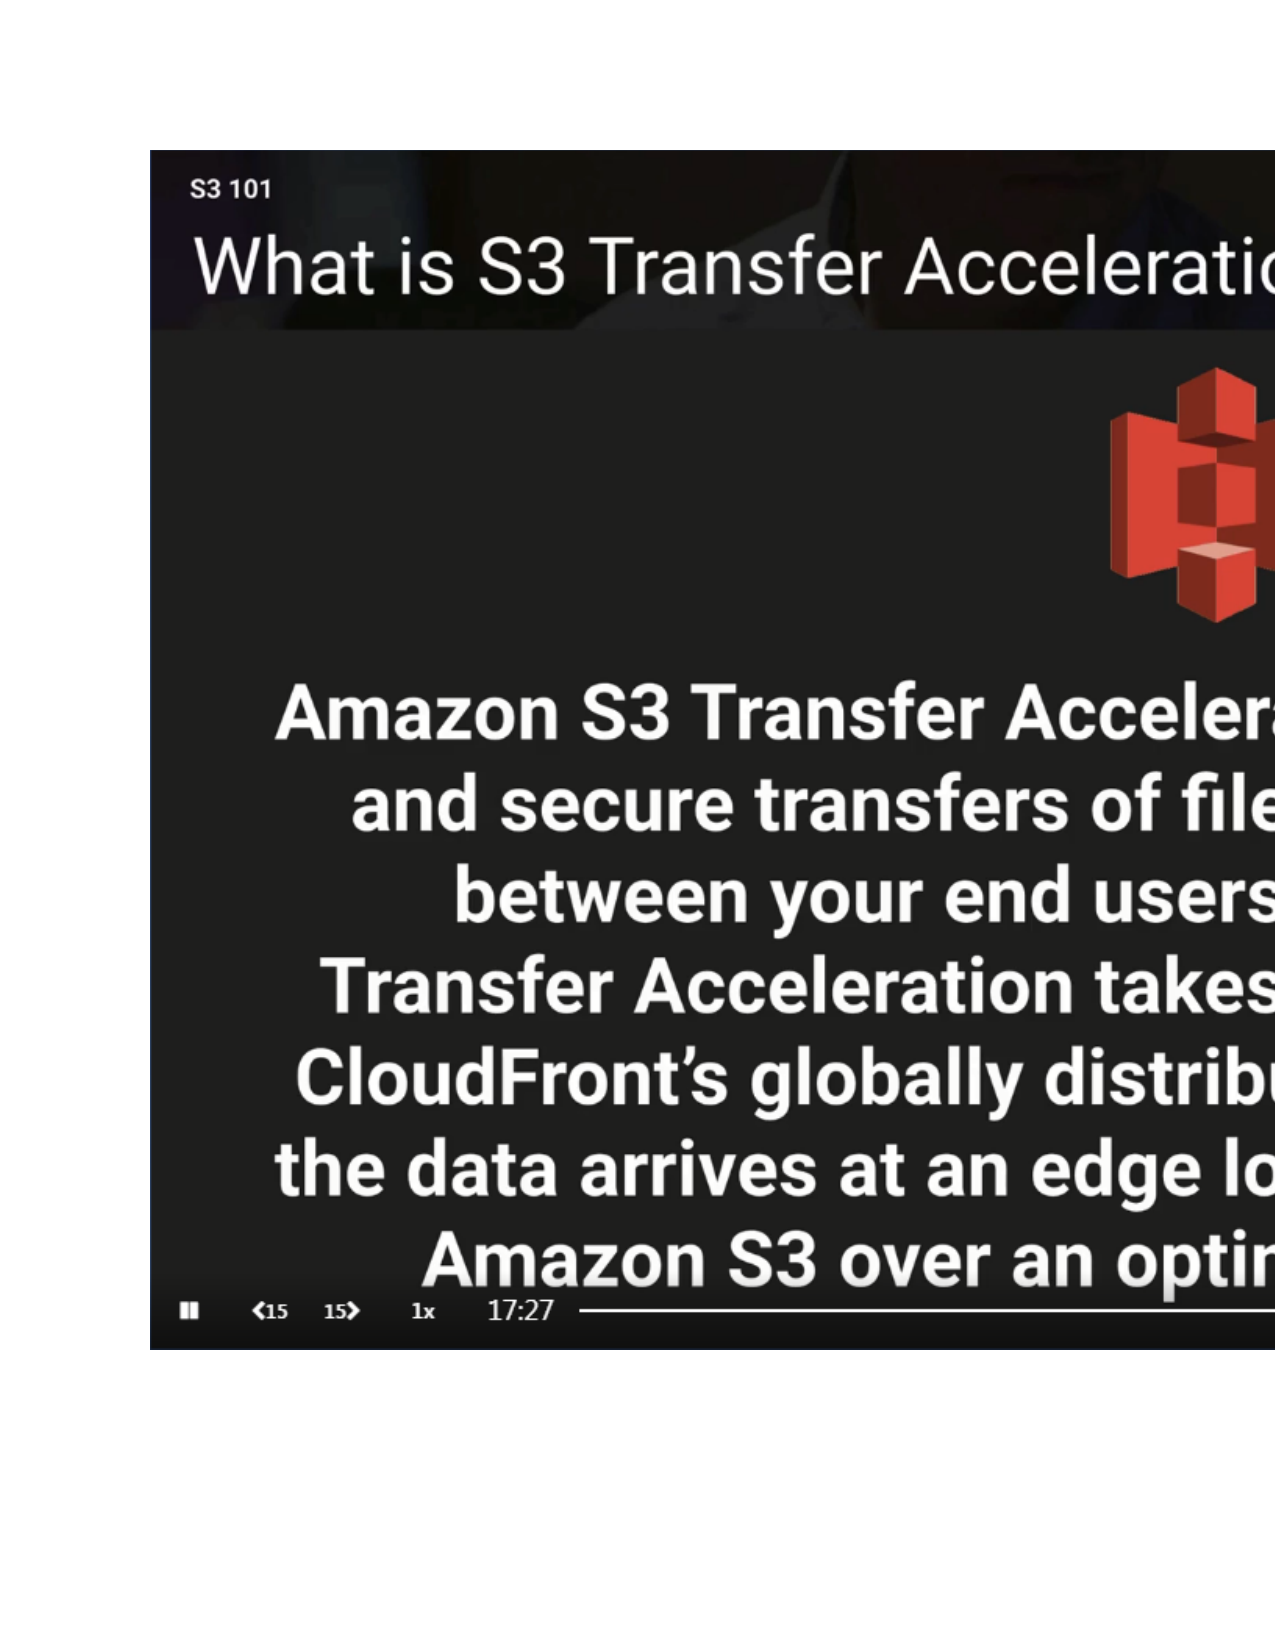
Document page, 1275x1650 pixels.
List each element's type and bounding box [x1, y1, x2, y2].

picture [150, 150, 1275, 1350]
